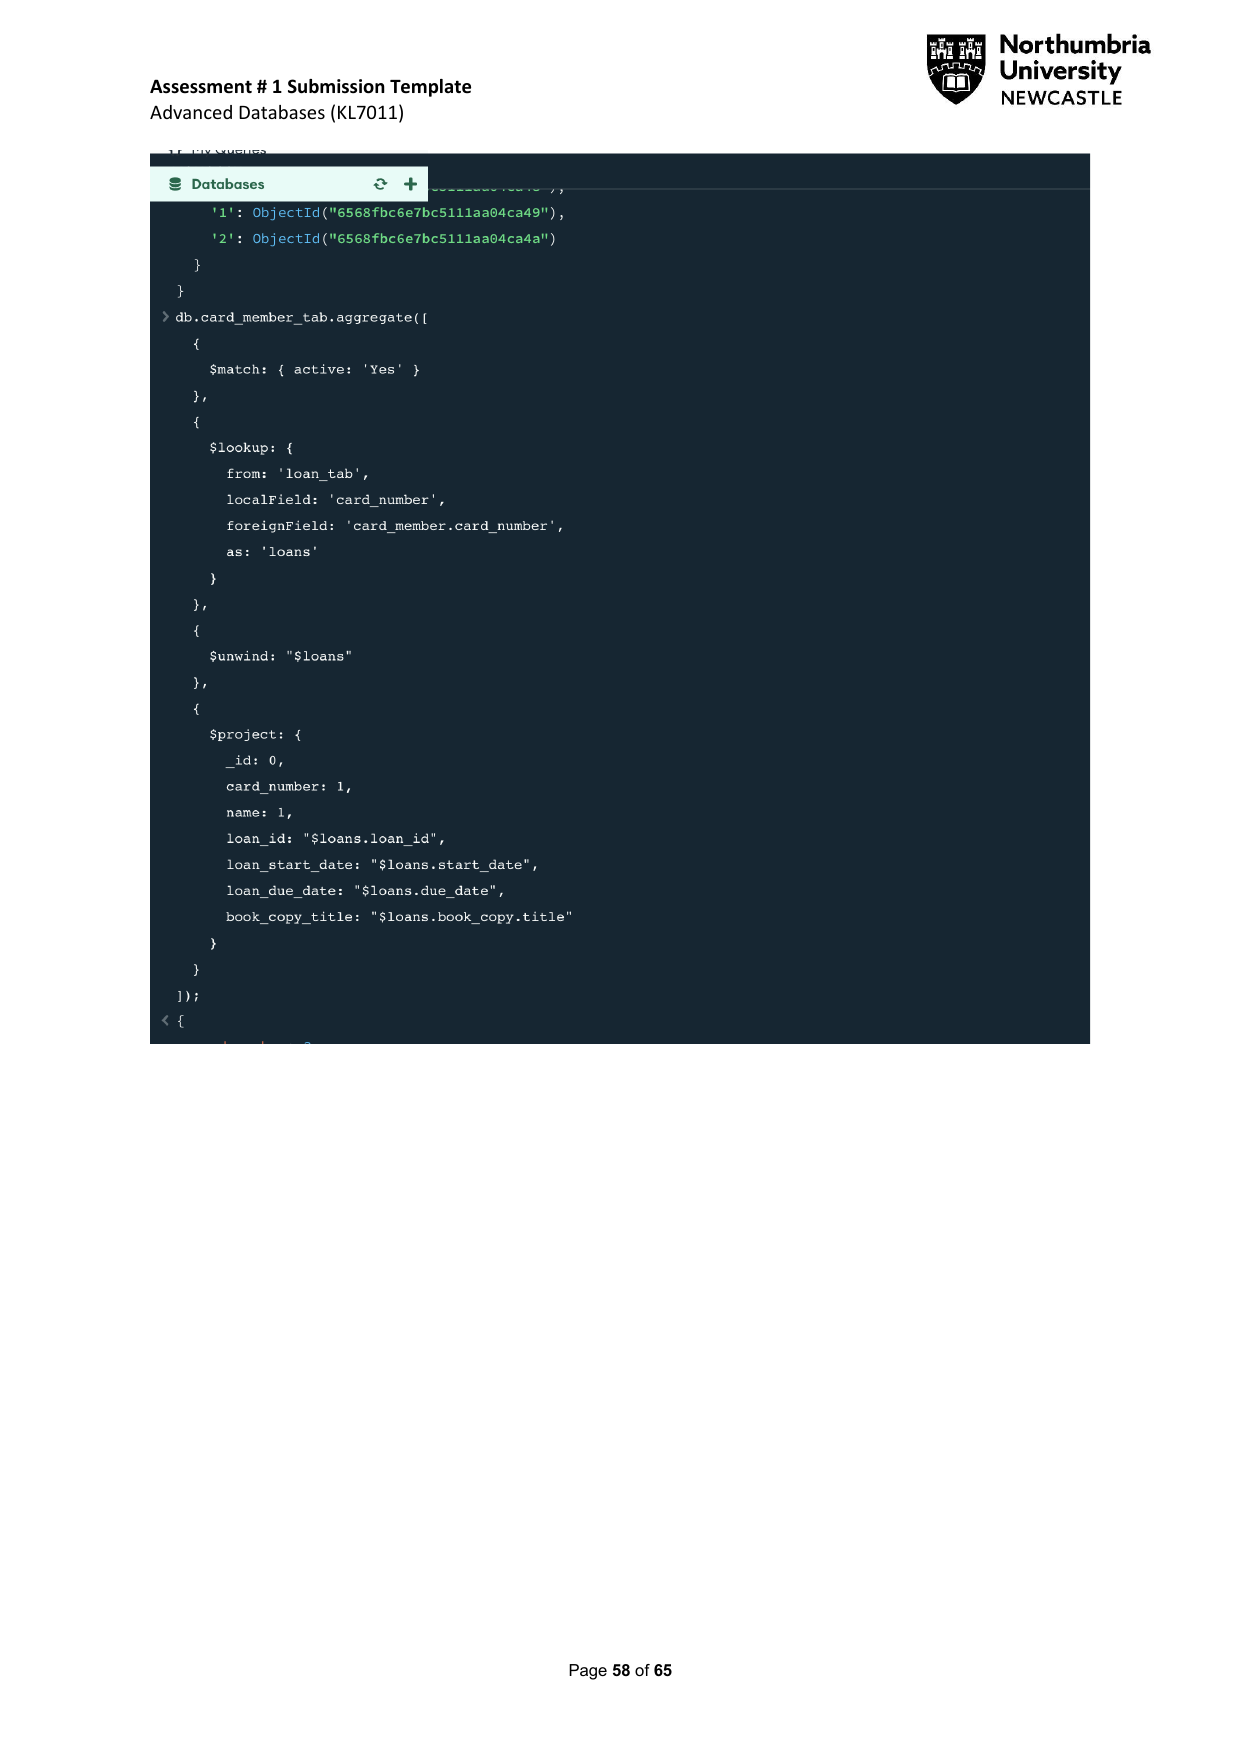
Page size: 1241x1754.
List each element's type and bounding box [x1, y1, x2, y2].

picture [150, 150, 1091, 1044]
picture [898, 6, 1180, 134]
